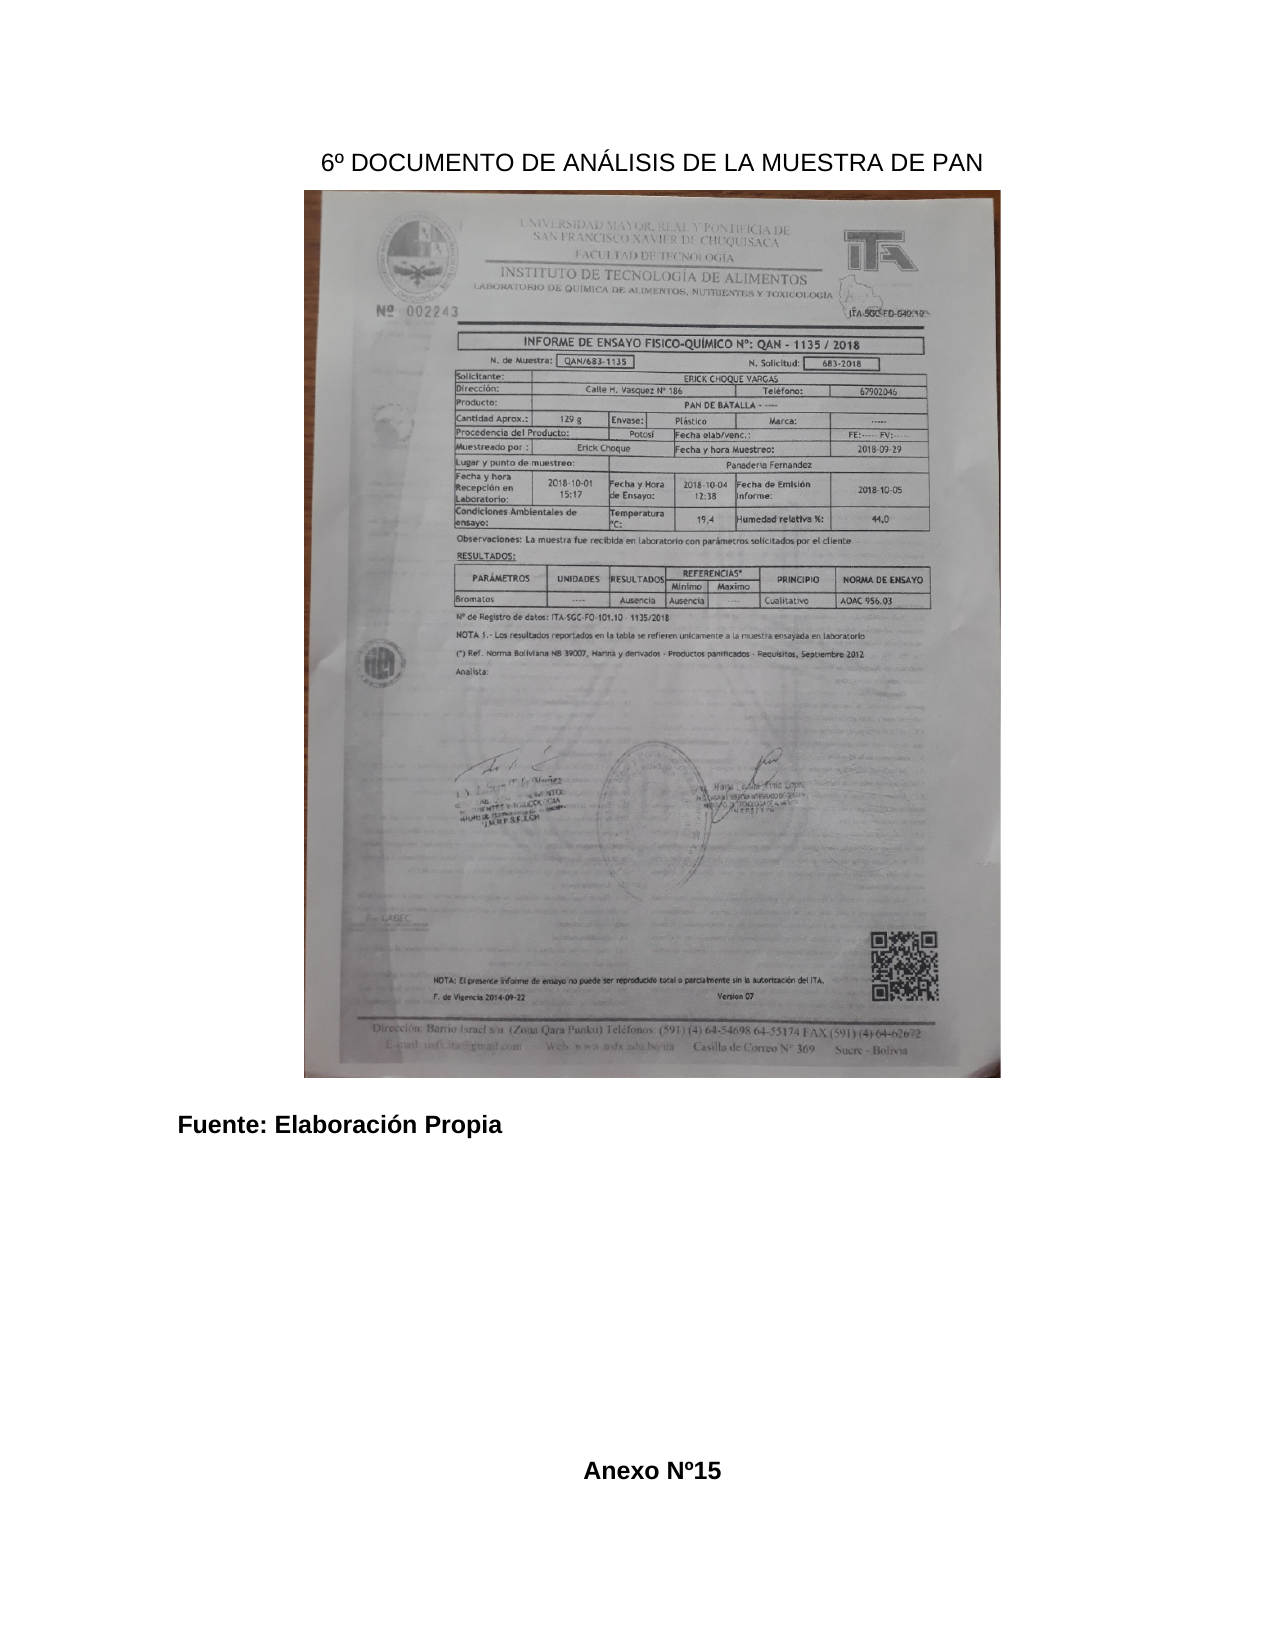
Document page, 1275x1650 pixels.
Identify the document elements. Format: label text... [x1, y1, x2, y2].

picture [304, 190, 1001, 1078]
text Fuente: Elaboración Propia [177, 1109, 1127, 1138]
text Anexo Nº15 [177, 1456, 1127, 1484]
